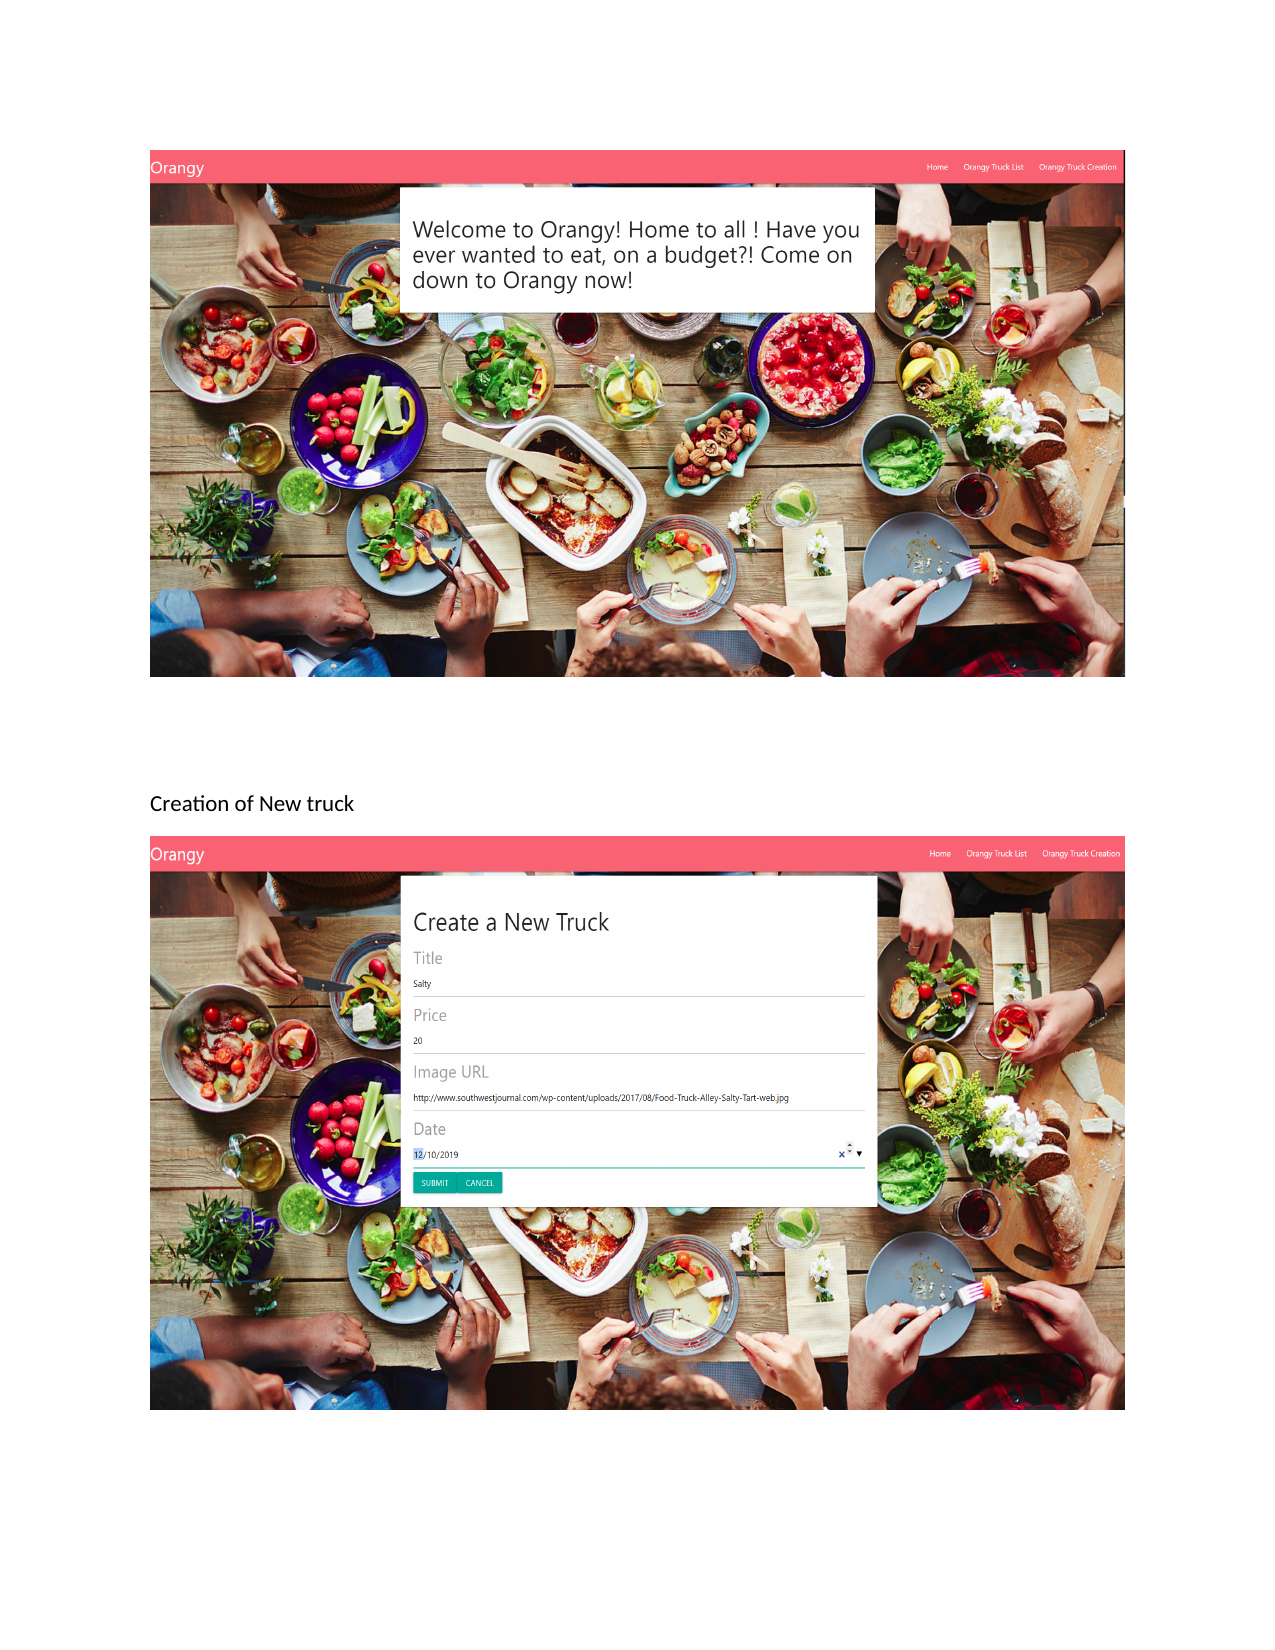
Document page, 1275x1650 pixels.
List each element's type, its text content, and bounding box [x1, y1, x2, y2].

text Creation of New truck [150, 789, 1125, 817]
picture [150, 836, 1125, 1410]
picture [150, 150, 1125, 677]
